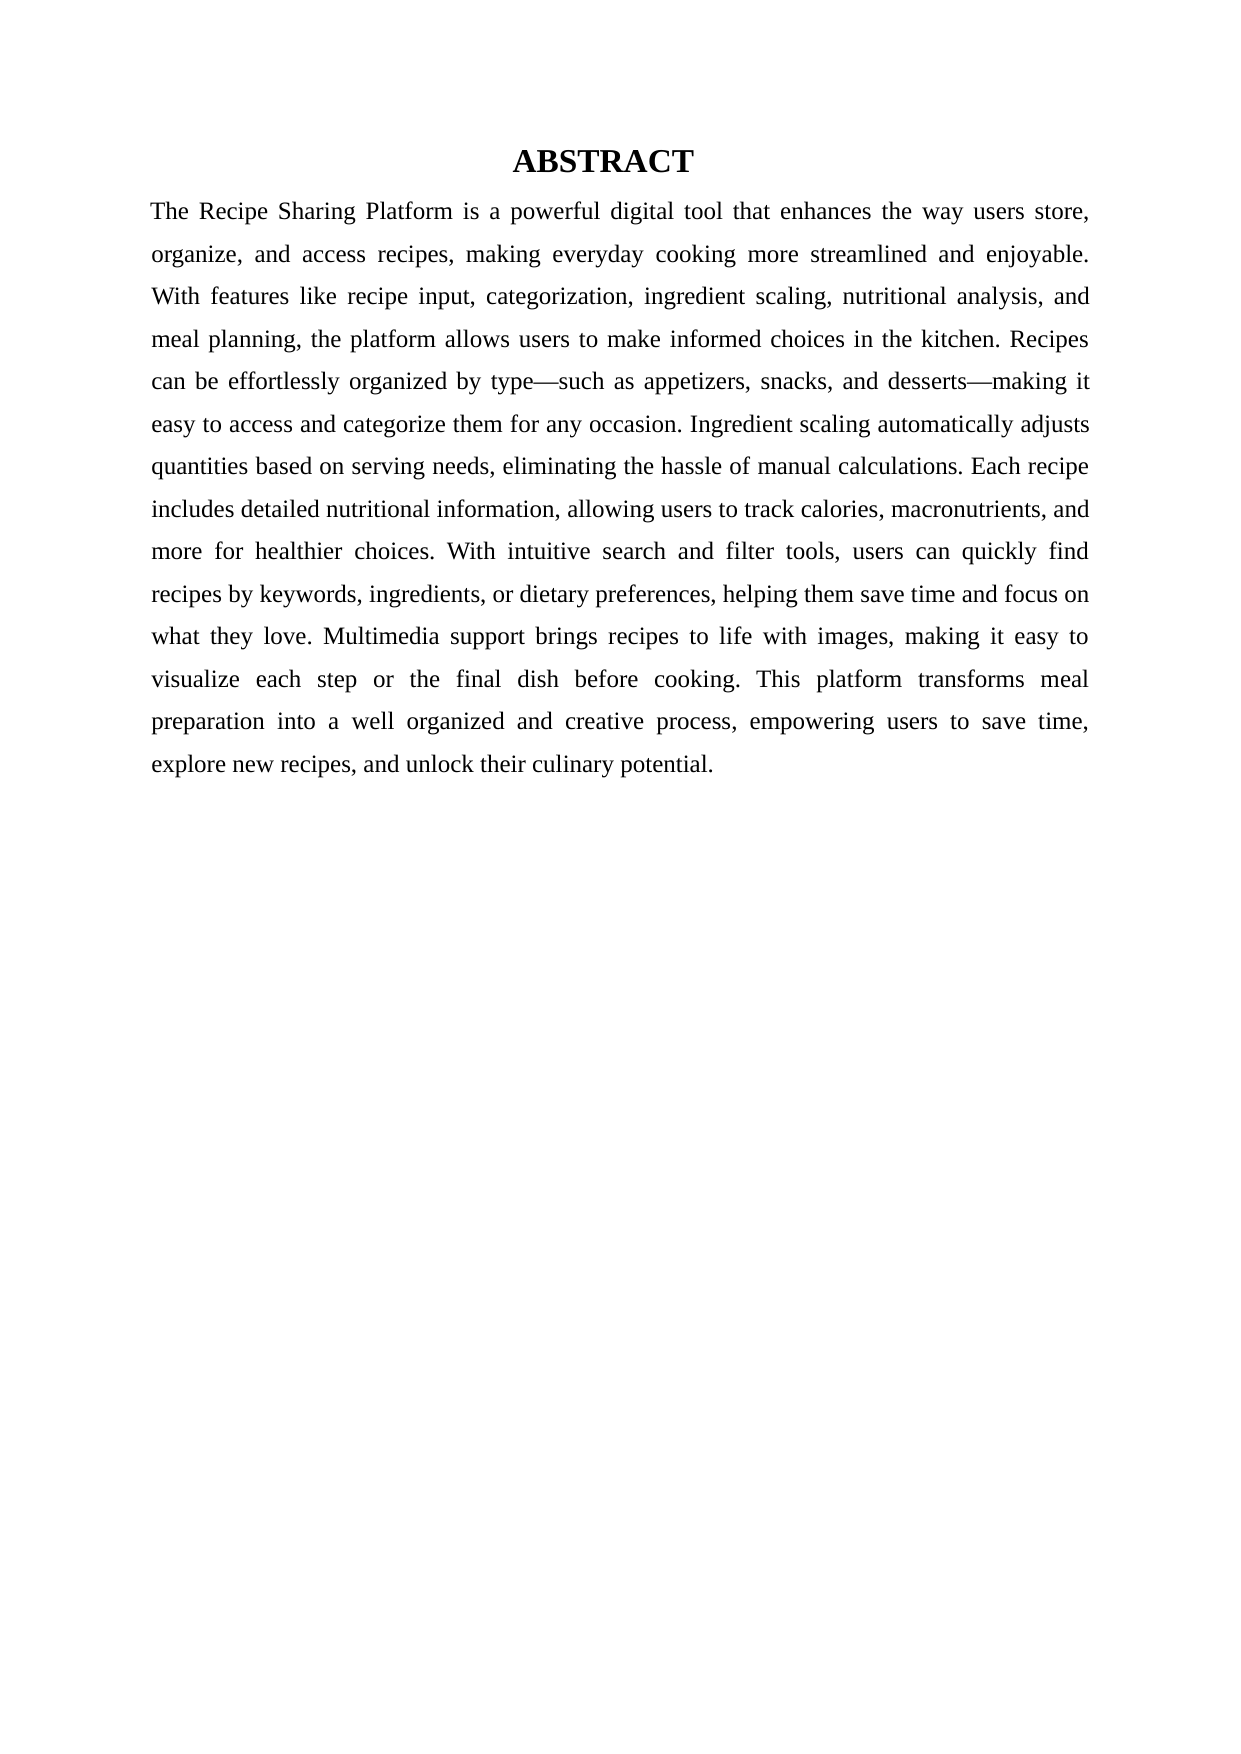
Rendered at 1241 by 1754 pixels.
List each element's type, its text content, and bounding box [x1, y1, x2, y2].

text The Recipe Sharing Platform is a powerful digital tool that enhances the way users store, organize, and access recipes, making everyday cooking more streamlined and enjoyable. With features like recipe input, categorization, ingredient scaling, nutritional analysis, and meal planning, the platform allows users to make informed choices in the kitchen. Recipes can be effortlessly organized by type—such as appetizers, snacks, and desserts—making it easy to access and categorize them for any occasion. Ingredient scaling automatically adjusts quantities based on serving needs, eliminating the hassle of manual calculations. Each recipe includes detailed nutritional information, allowing users to track calories, macronutrients, and more for healthier choices. With intuitive search and filter tools, users can quickly find recipes by keywords, ingredients, or dietary preferences, helping them save time and focus on what they love. Multimedia support brings recipes to life with images, making it easy to visualize each step or the final dish before cooking. This platform transforms meal preparation into a well organized and creative process, empowering users to save time, explore new recipes, and unlock their culinary potential. [150, 196, 1091, 777]
subtitle ABSTRACT [438, 141, 899, 179]
